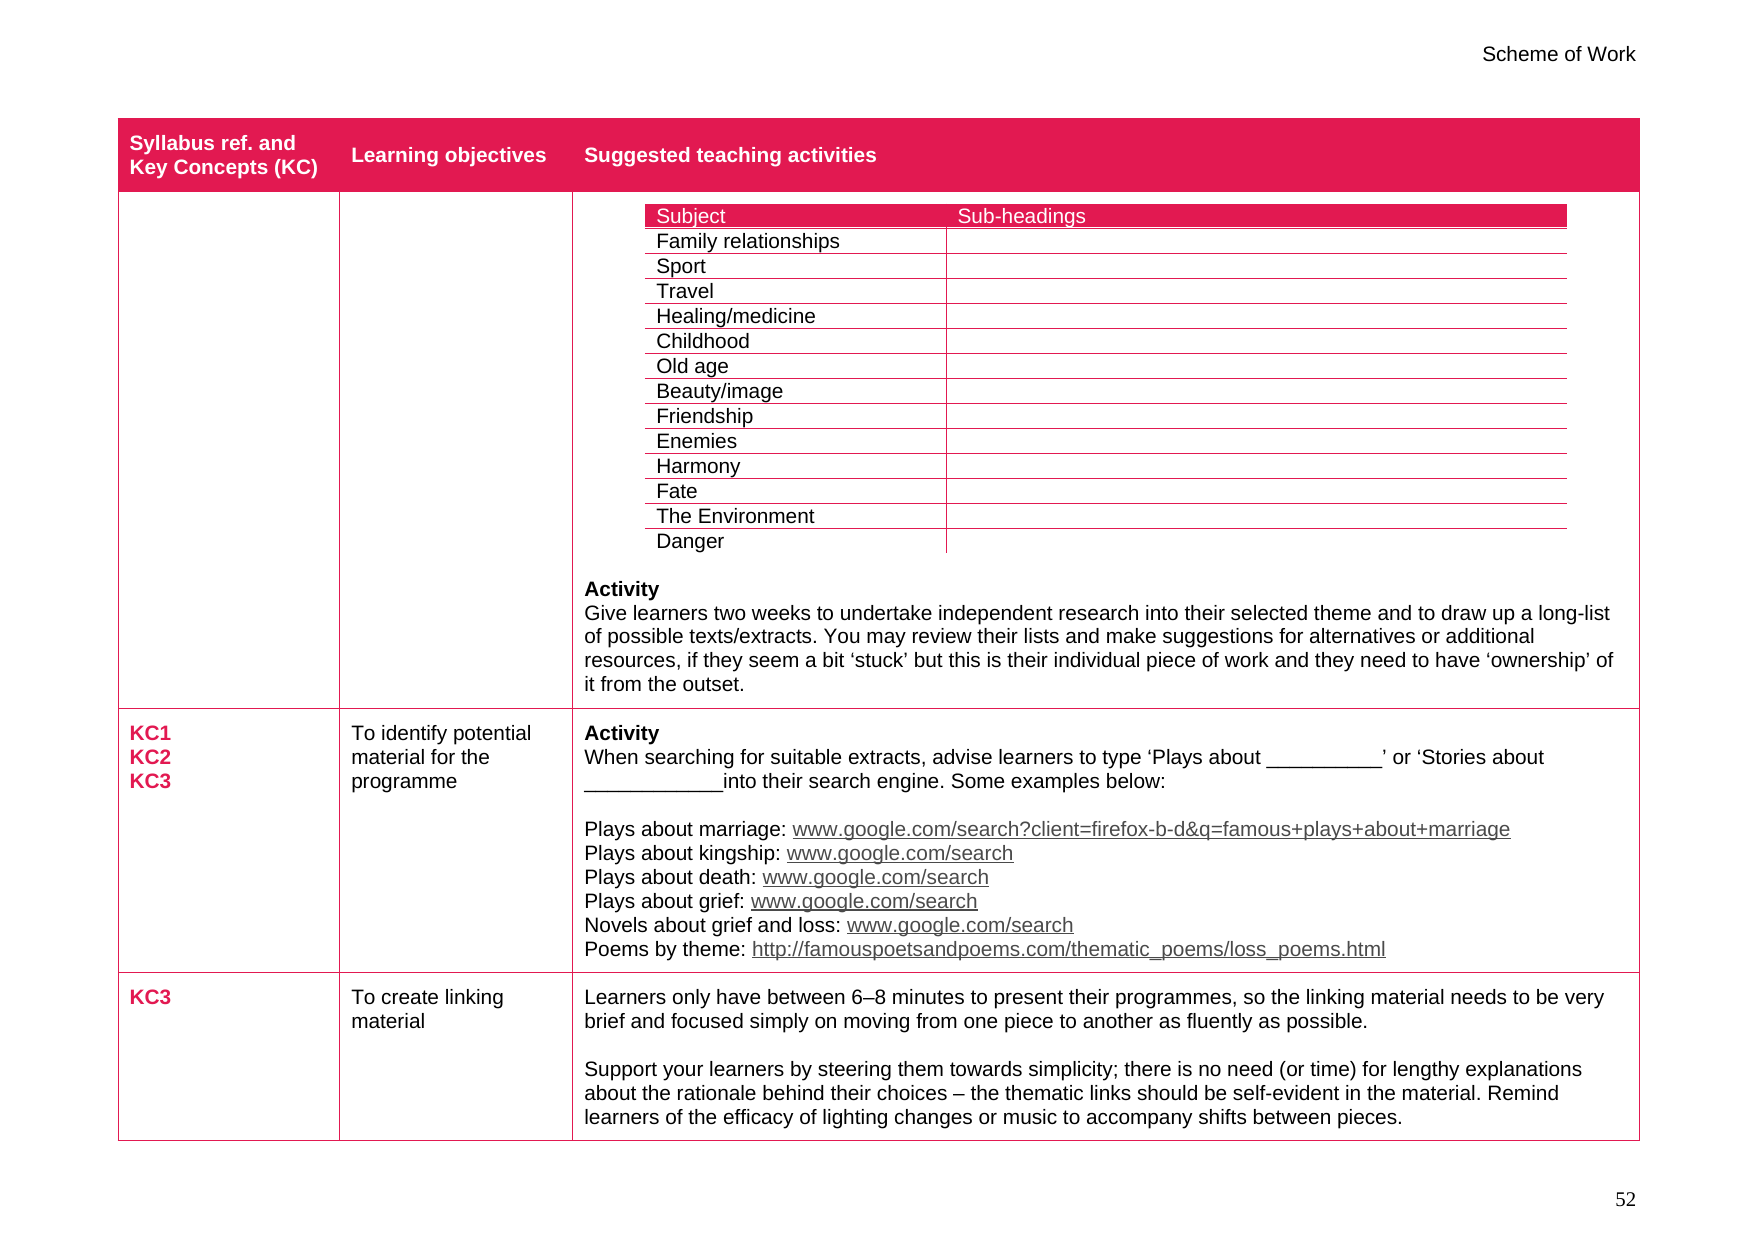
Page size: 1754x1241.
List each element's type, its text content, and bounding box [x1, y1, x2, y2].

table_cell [119, 192, 339, 708]
table_cell To identify potential material for the programme [340, 709, 572, 972]
table_cell KC3 [119, 973, 339, 1140]
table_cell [340, 192, 572, 708]
table_header Learning objectives [340, 119, 572, 191]
table_cell KC1 KC2 KC3 [119, 709, 339, 972]
table_header Suggested teaching activities [573, 119, 1639, 191]
table_cell Learners only have between 6–8 minutes to present their programmes, so the linking material needs to be very brief and focused simply on moving from one piece to another as fluently as possible. Support your learners by steering them towards simplicity; there is no need (or time) for lengthy explanations about the rationale behind their choices – the thematic links should be self-evident in the material. Remind learners of the efficacy of lighting changes or music to accompany shifts between pieces. [573, 973, 1639, 1140]
table_cell Activity When searching for suitable extracts, advise learners to type ‘Plays about __________’ or ‘Stories about ____________into their search engine. Some examples below: Plays about marriage: www.google.com/search?client=firefox-b-d&q=famous+plays+about+marriage Plays about kingship: www.google.com/search Plays about death: www.google.com/search Plays about grief: www.google.com/search Novels about grief and loss: www.google.com/search Poems by theme: http://famouspoetsandpoems.com/thematic_poems/loss_poems.html [573, 709, 1639, 972]
table_header Syllabus ref. and Key Concepts (KC) [119, 119, 339, 191]
table_cell To create linking material [340, 973, 572, 1140]
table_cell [573, 192, 1639, 708]
